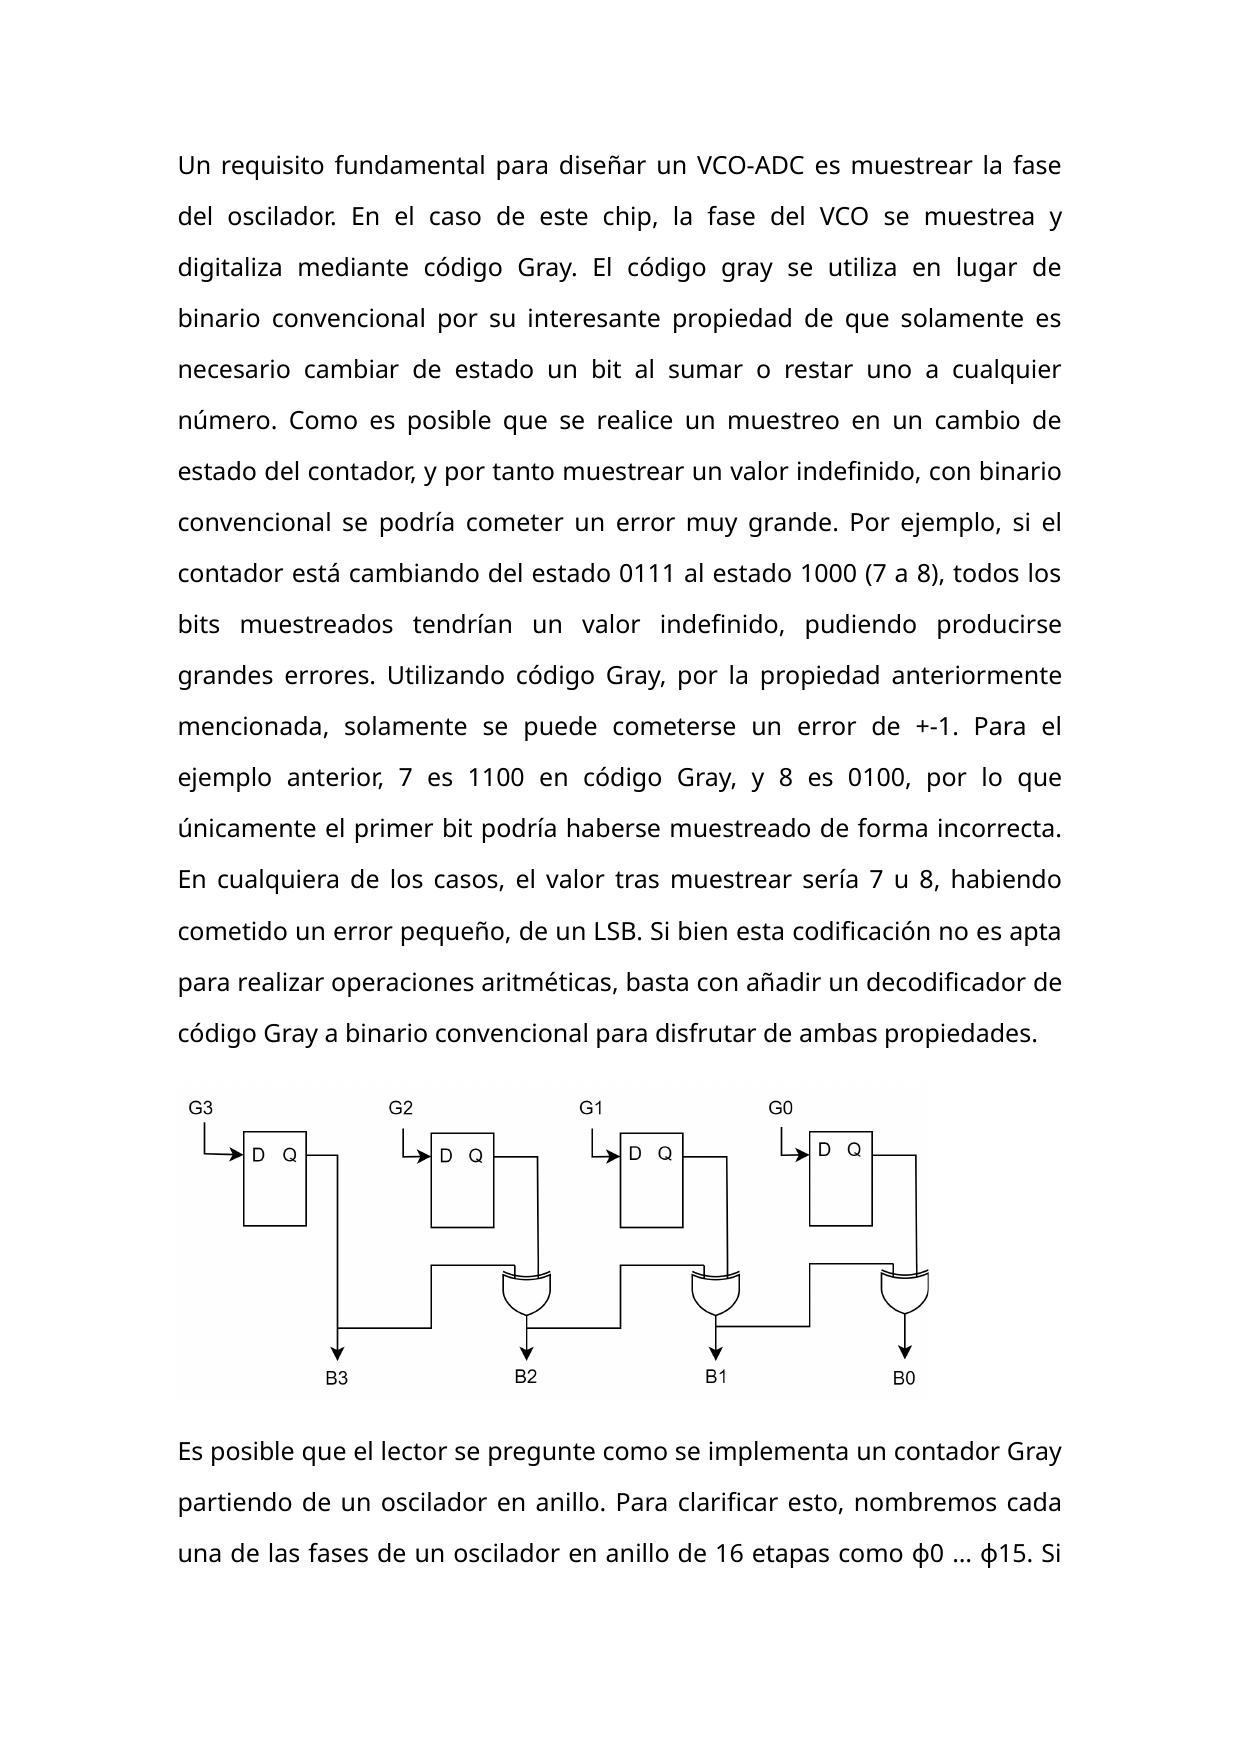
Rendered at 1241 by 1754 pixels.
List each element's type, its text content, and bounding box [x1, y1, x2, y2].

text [177, 1434, 1063, 1570]
text Un requisito fundamental para diseñar un VCO-ADC es muestrear la fase del oscilador. En el caso de este chip, la fase del VCO se muestrea y digitaliza mediante código Gray. El código gray se utiliza en lugar de binario convencional por su interesante propiedad de que solamente es necesario cambiar de estado un bit al sumar o restar uno a cualquier número. Como es posible que se realice un muestreo en un cambio de estado del contador, y por tanto muestrear un valor indefinido, con binario convencional se podría cometer un error muy grande. Por ejemplo, si el contador está cambiando del estado 0111 al estado 1000 (7 a 8), todos los bits muestreados tendrían un valor indefinido, pudiendo producirse grandes errores. Utilizando código Gray, por la propiedad anteriormente mencionada, solamente se puede cometerse un error de +-1. Para el ejemplo anterior, 7 es 1100 en código Gray, y 8 es 0100, por lo que únicamente el primer bit podría haberse muestreado de forma incorrecta. En cualquiera de los casos, el valor tras muestrear sería 7 u 8, habiendo cometido un error pequeño, de un LSB. Si bien esta codificación no es apta para realizar operaciones aritméticas, basta con añadir un decodificador de código Gray a binario convencional para disfrutar de ambas propiedades. [177, 148, 1063, 1049]
picture [177, 1083, 929, 1401]
